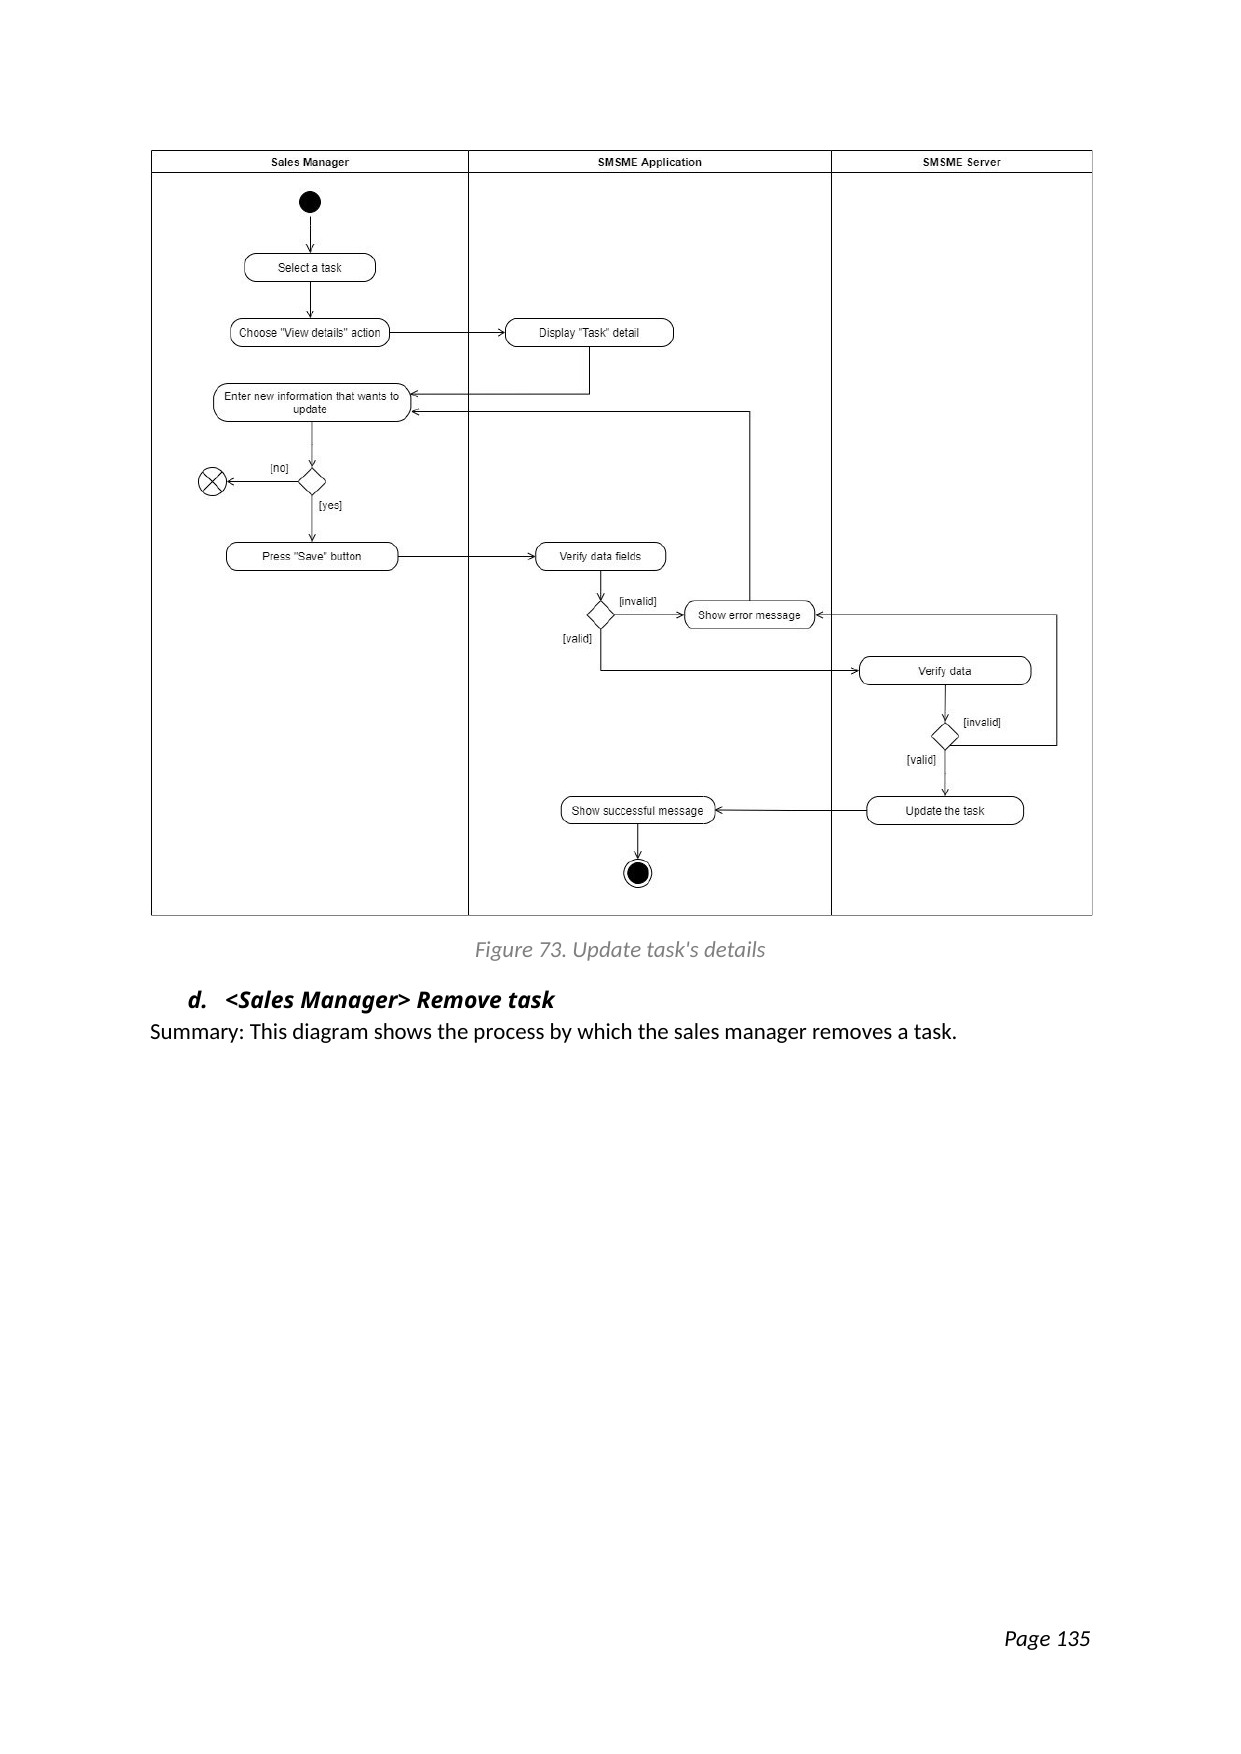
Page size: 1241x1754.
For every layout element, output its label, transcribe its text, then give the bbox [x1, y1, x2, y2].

text Figure 73. Update task's details [150, 935, 1093, 963]
subtitle <Sales Manager> Remove task [187, 983, 1093, 1015]
text Summary: This diagram shows the process by which the sales manager removes a task. [150, 1017, 1093, 1045]
picture [150, 150, 1093, 916]
